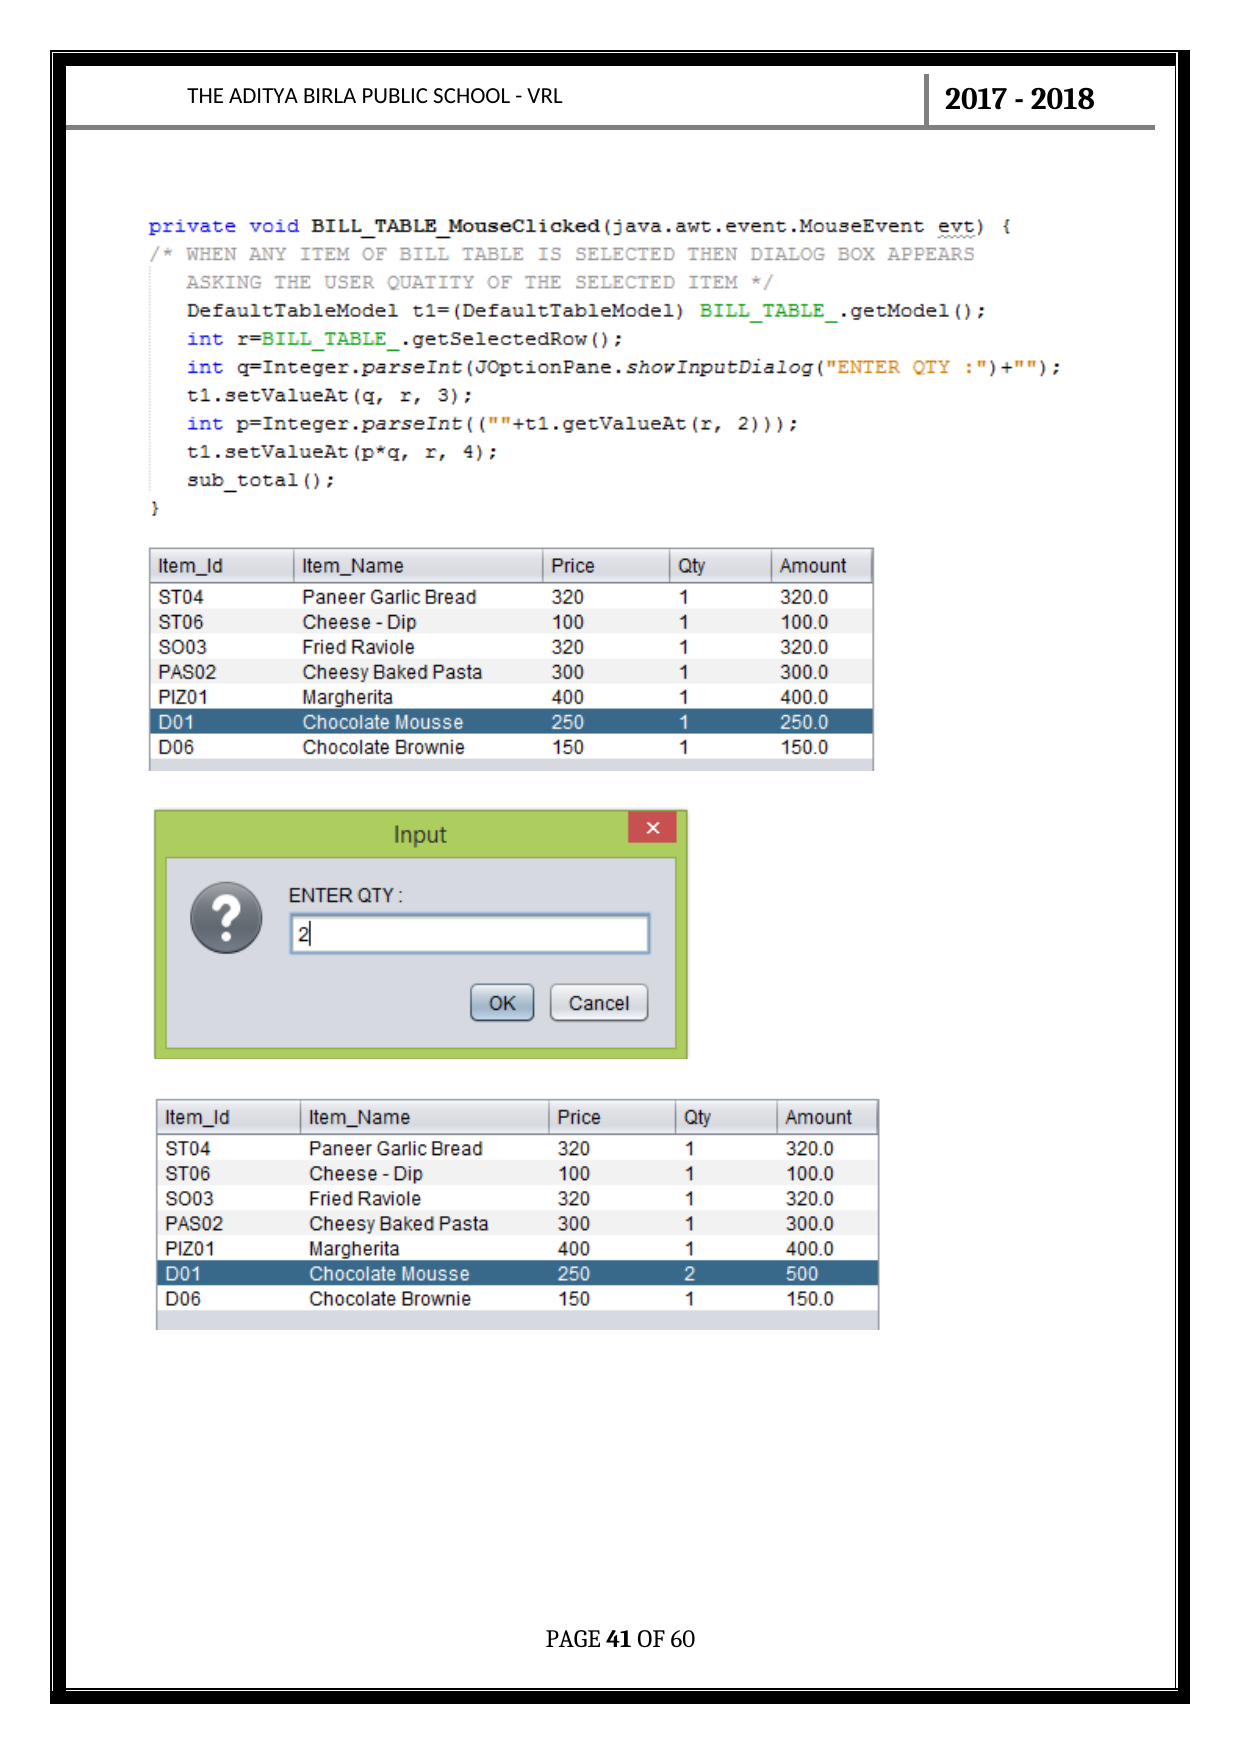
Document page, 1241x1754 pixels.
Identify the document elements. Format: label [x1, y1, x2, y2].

picture [143, 215, 1071, 524]
picture [153, 807, 691, 1059]
picture [150, 1093, 886, 1330]
picture [143, 540, 879, 771]
